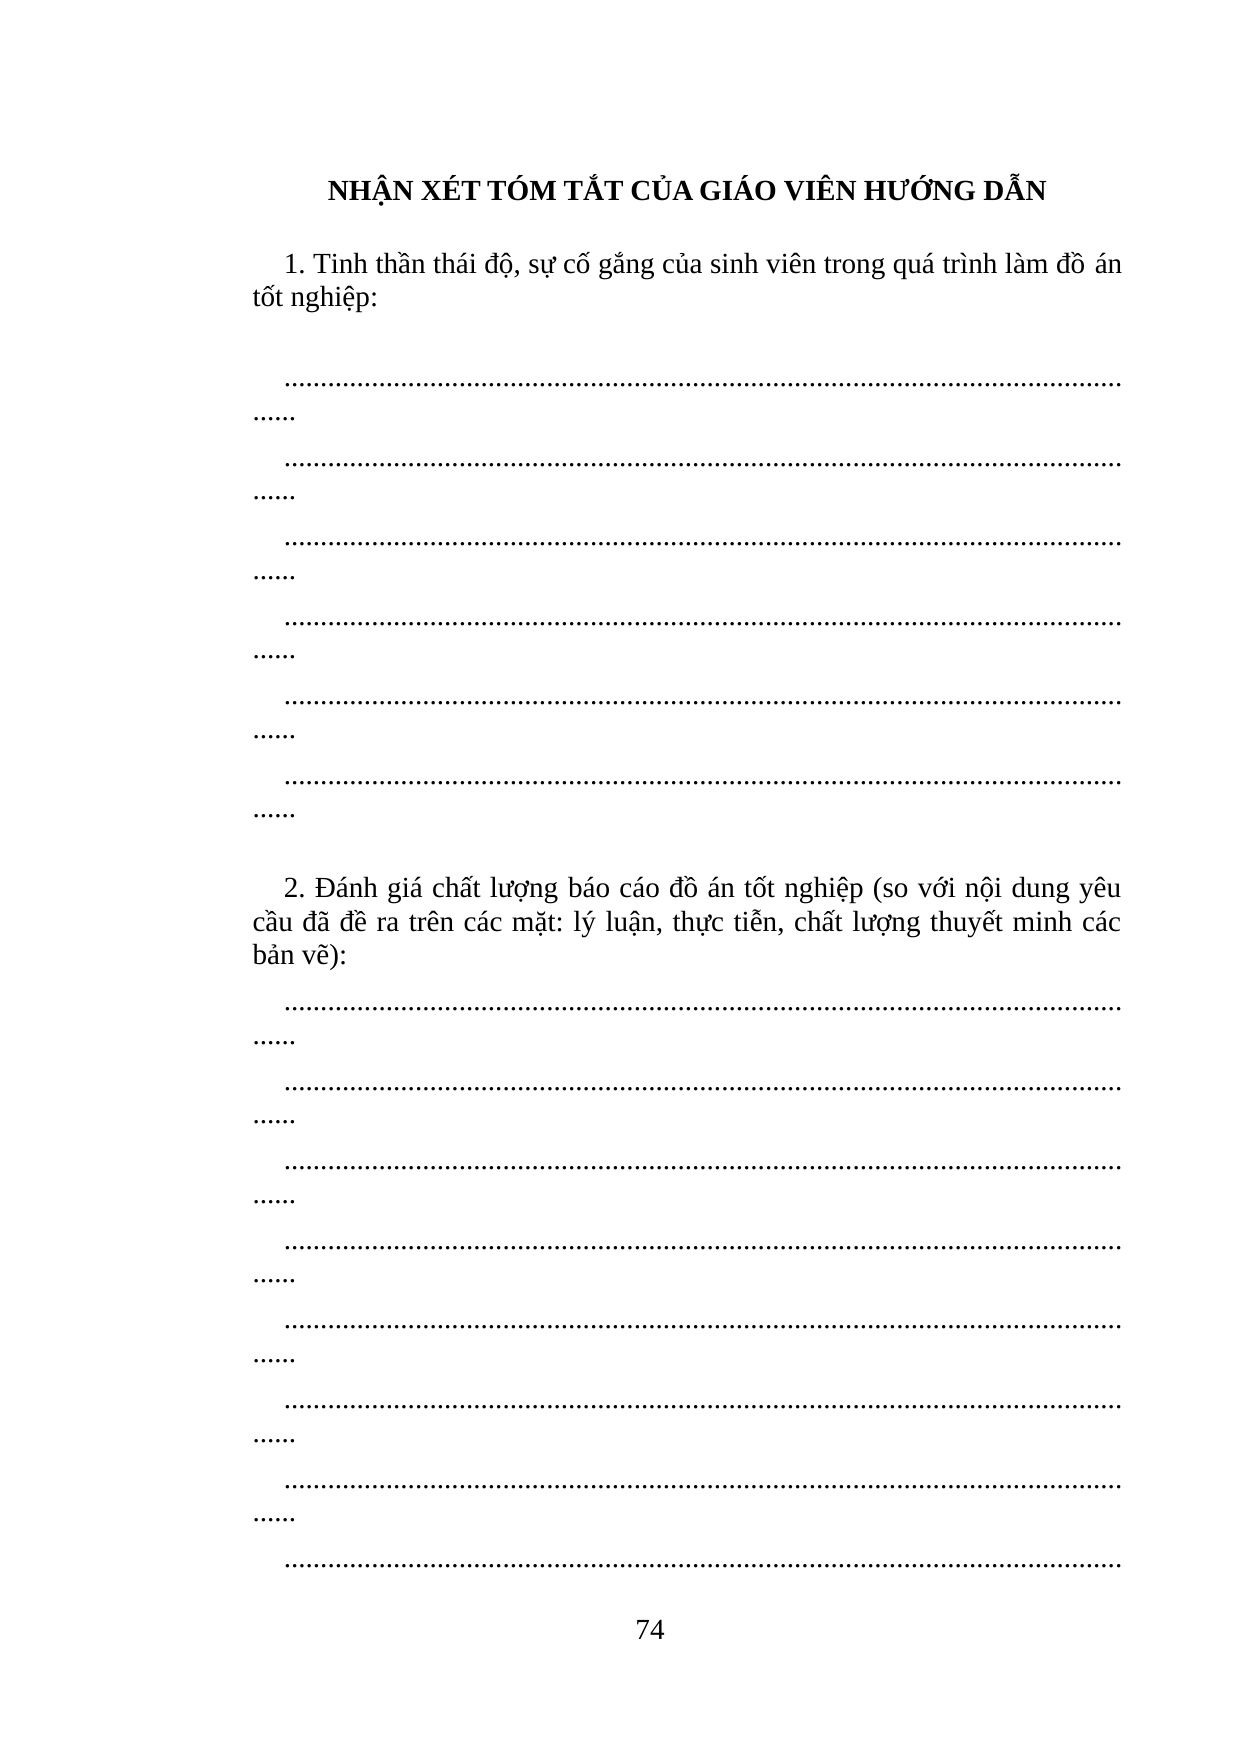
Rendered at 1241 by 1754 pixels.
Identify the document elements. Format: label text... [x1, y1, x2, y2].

text 2. Đánh giá chất lượng báo cáo đồ án tốt nghiệp (so với nội dung yêu cầu đã đề ra trên các mặt: lý luận, thực tiễn, chất lượng thuyết minh các bản vẽ): [252, 870, 1122, 971]
subtitle NHẬN XÉT TÓM TẮT CỦA GIÁO VIÊN HƯỚNG DẪN [252, 173, 1122, 206]
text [252, 1540, 1122, 1574]
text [252, 1461, 1122, 1528]
text 1. Tinh thần thái độ, sự cố gắng của sinh viên trong quá trình làm đồ án tốt nghiệp: [252, 246, 1122, 313]
text ......................................................................................................................... [252, 677, 1122, 744]
text ......................................................................................................................... [252, 1302, 1122, 1369]
text ......................................................................................................................... [252, 1142, 1122, 1209]
text ......................................................................................................................... [252, 1222, 1122, 1289]
text ......................................................................................................................... [252, 983, 1122, 1050]
text ......................................................................................................................... [252, 359, 1122, 426]
text ......................................................................................................................... [252, 598, 1122, 665]
text ......................................................................................................................... [252, 757, 1122, 824]
text ......................................................................................................................... [252, 518, 1122, 585]
text ......................................................................................................................... [252, 1063, 1122, 1130]
text ......................................................................................................................... [252, 439, 1122, 506]
text ......................................................................................................................... [252, 1381, 1122, 1448]
